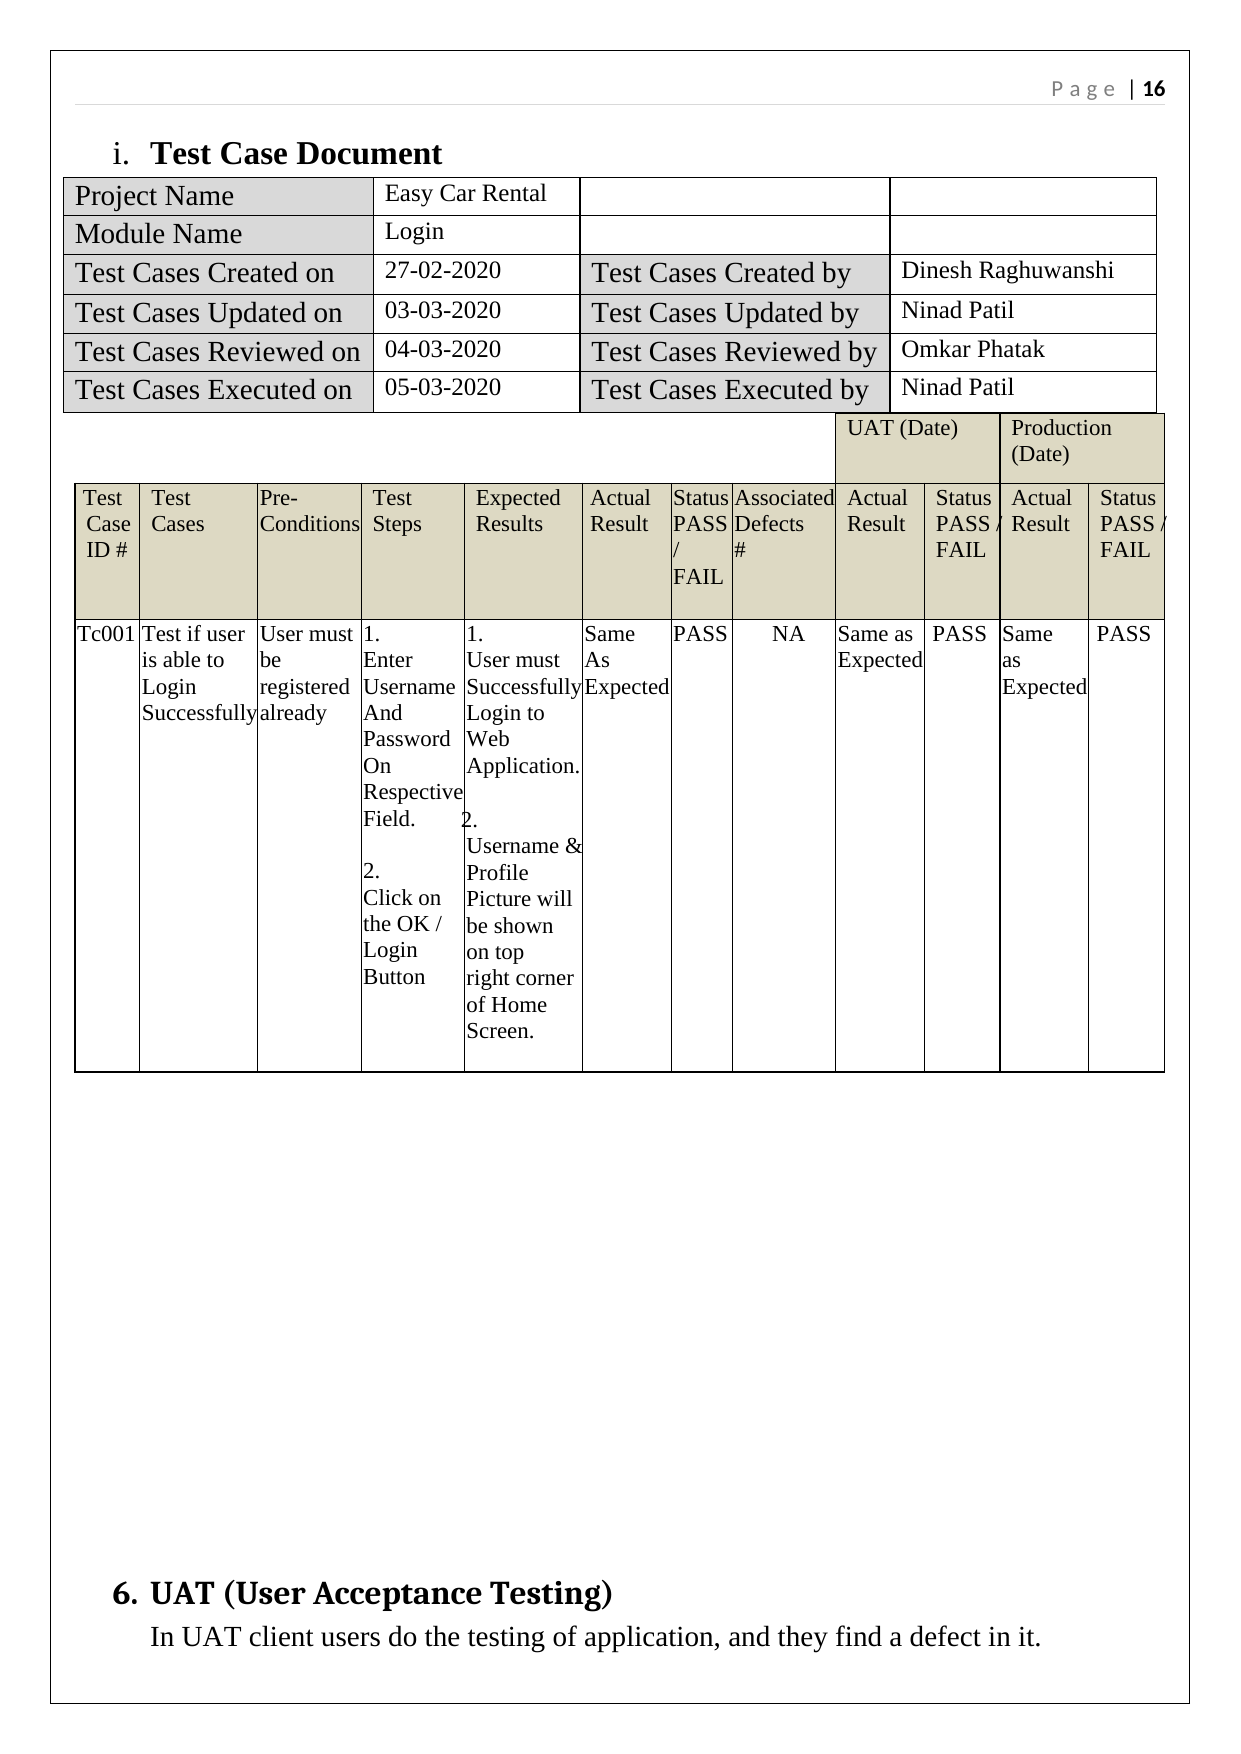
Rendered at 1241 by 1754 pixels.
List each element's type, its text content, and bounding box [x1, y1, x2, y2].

table_cell 1. User must Successfully Login to Web Application. 2. Username & Profile Picture will be shown on top right corner of Home Screen. [465, 620, 582, 1071]
table_cell Dinesh Raghuwanshi [891, 255, 1156, 294]
table_cell Actual Result [583, 484, 671, 619]
table_cell [581, 216, 889, 254]
table_cell Test Cases Updated by [581, 295, 889, 333]
table_cell Associated Defects # [733, 484, 835, 619]
table_cell Test Cases Reviewed on [64, 334, 373, 371]
subtitle UAT (User Acceptance Testing) [112, 1575, 1165, 1613]
table_cell Same As Expected [583, 620, 671, 1071]
table_header UAT (Date) [836, 414, 999, 483]
table_cell 04-03-2020 [374, 334, 579, 371]
table_cell Same as Expected [1001, 620, 1088, 1071]
subtitle Test Case Document [112, 133, 1165, 171]
table_cell NA [733, 620, 835, 1071]
table_cell Module Name [64, 216, 373, 254]
table_cell Test if user is able to Login Successfully [140, 620, 257, 1071]
table_cell 27-02-2020 [374, 255, 579, 294]
table_cell Pre- Conditions [258, 484, 361, 619]
table_cell Expected Results [465, 484, 582, 619]
table_header Easy Car Rental [374, 178, 579, 215]
table_cell Ninad Patil [891, 372, 1156, 412]
table_cell Same as Expected [836, 620, 924, 1071]
table_cell PASS [925, 620, 999, 1071]
table_cell Actual Result [1001, 484, 1088, 619]
table_cell Omkar Phatak [891, 334, 1156, 371]
table_cell Test Case ID # [76, 484, 139, 619]
table_cell 05-03-2020 [374, 372, 579, 412]
table_cell Tc001 [76, 620, 139, 1071]
table_cell Ninad Patil [891, 295, 1156, 333]
table_cell User must be registered already [258, 620, 361, 1071]
table_cell Login [374, 216, 579, 254]
table_cell Test Cases Created by [581, 255, 889, 294]
table_cell 1. Enter Username And Password On Respective Field. 2. Click on the OK / Login Button [362, 620, 464, 1071]
table_cell PASS [672, 620, 732, 1071]
table_header [891, 178, 1156, 215]
table_cell Test Cases Executed on [64, 372, 373, 412]
table_cell Test Cases Created on [64, 255, 373, 294]
table_cell Test Steps [362, 484, 464, 619]
table_cell Test Cases Executed by [581, 372, 889, 412]
table_cell Status PASS / FAIL [1089, 484, 1164, 619]
table_cell Test Cases Updated on [64, 295, 373, 333]
table_cell Status PASS / FAIL [672, 484, 732, 619]
table_header Project Name [64, 178, 373, 215]
table_cell Test Cases Reviewed by [581, 334, 889, 371]
table_cell Test Cases [140, 484, 257, 619]
table_cell [891, 216, 1156, 254]
list In UAT client users do the testing of application, and they find a defect in it. [150, 1619, 1165, 1652]
table_cell PASS [1089, 620, 1164, 1071]
table_header [581, 178, 889, 215]
table_cell 03-03-2020 [374, 295, 579, 333]
table_cell Status PASS / FAIL [925, 484, 999, 619]
table_header Production (Date) [1001, 414, 1164, 483]
table_cell Actual Result [836, 484, 924, 619]
